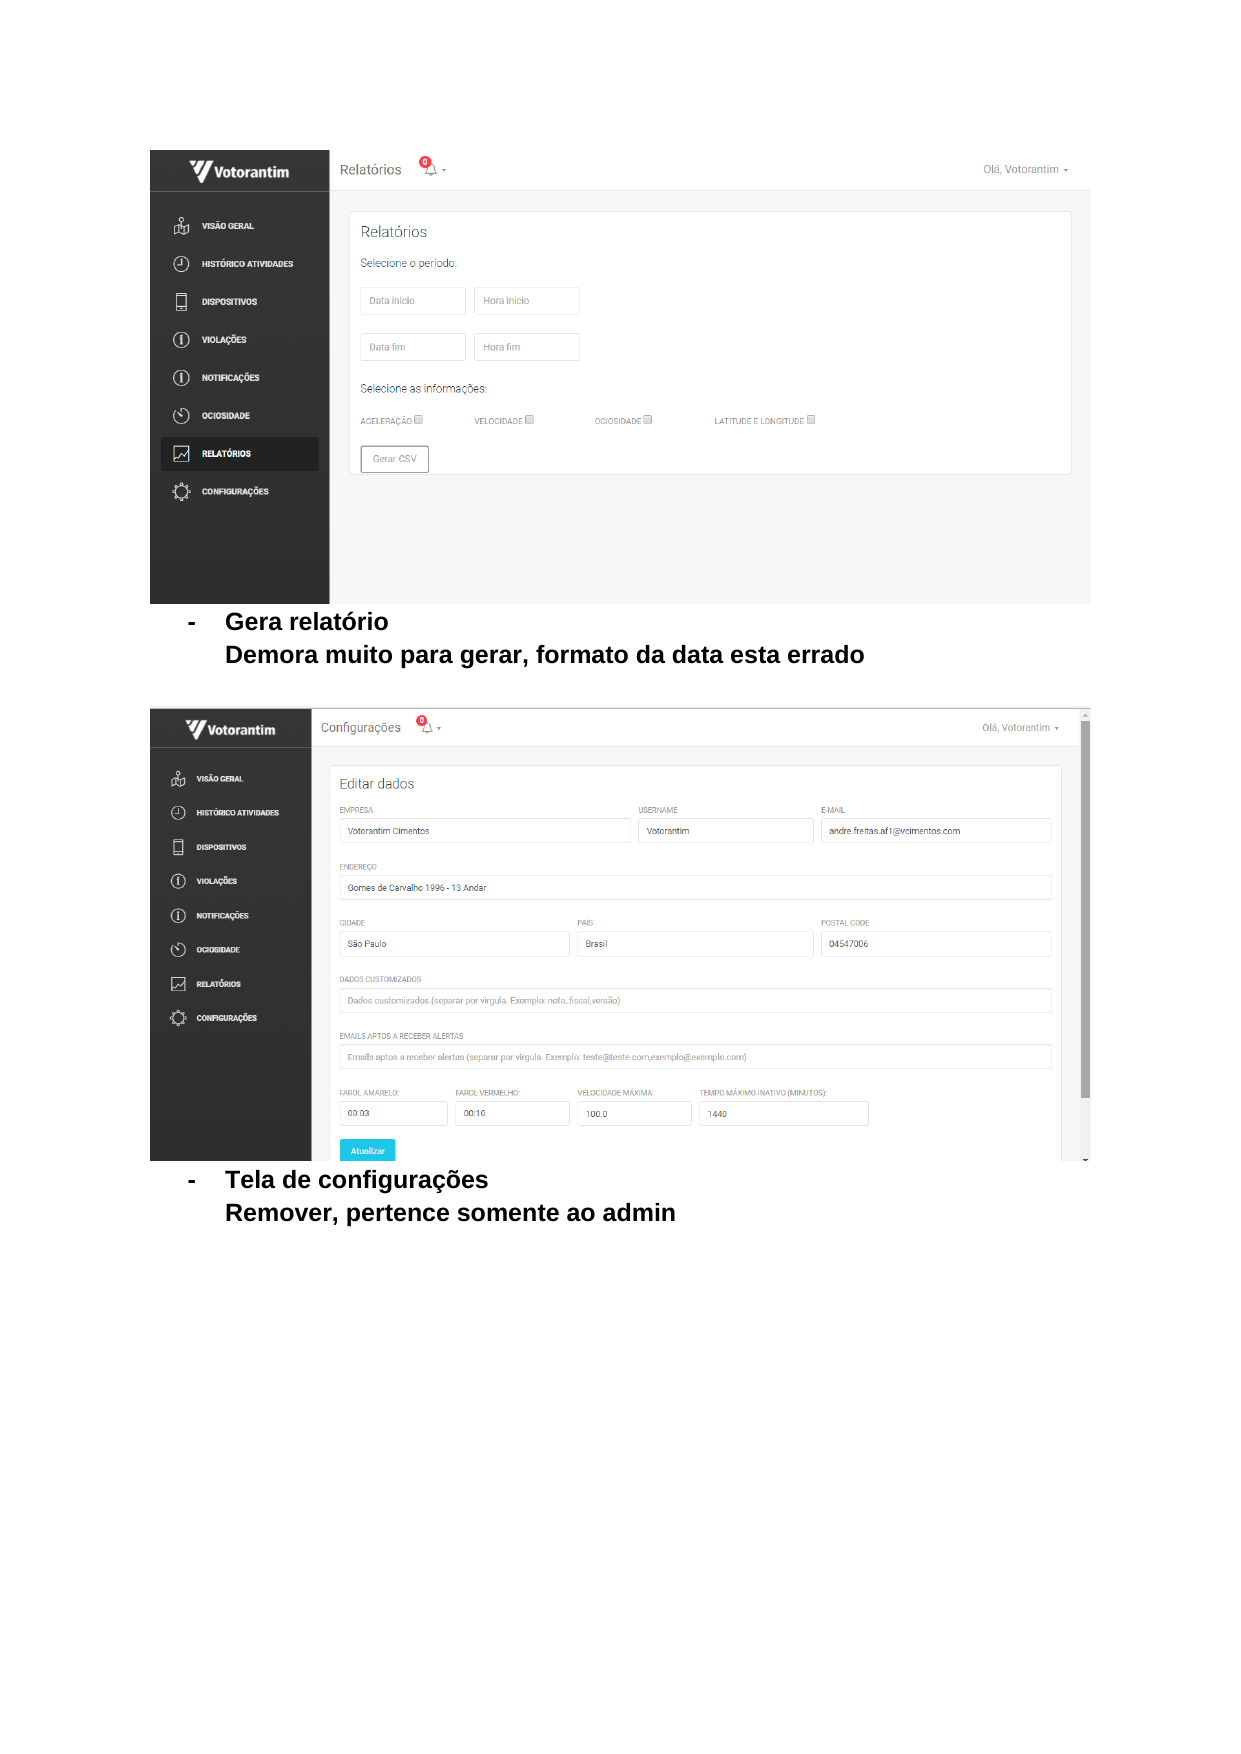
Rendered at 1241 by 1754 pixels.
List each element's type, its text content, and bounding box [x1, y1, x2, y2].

list Gera relatório Demora muito para gerar, formato da data esta errado [187, 607, 1090, 669]
picture [150, 150, 1091, 604]
list Tela de configurações Remover, pertence somente ao admin [187, 1164, 1090, 1257]
picture [150, 706, 1091, 1161]
